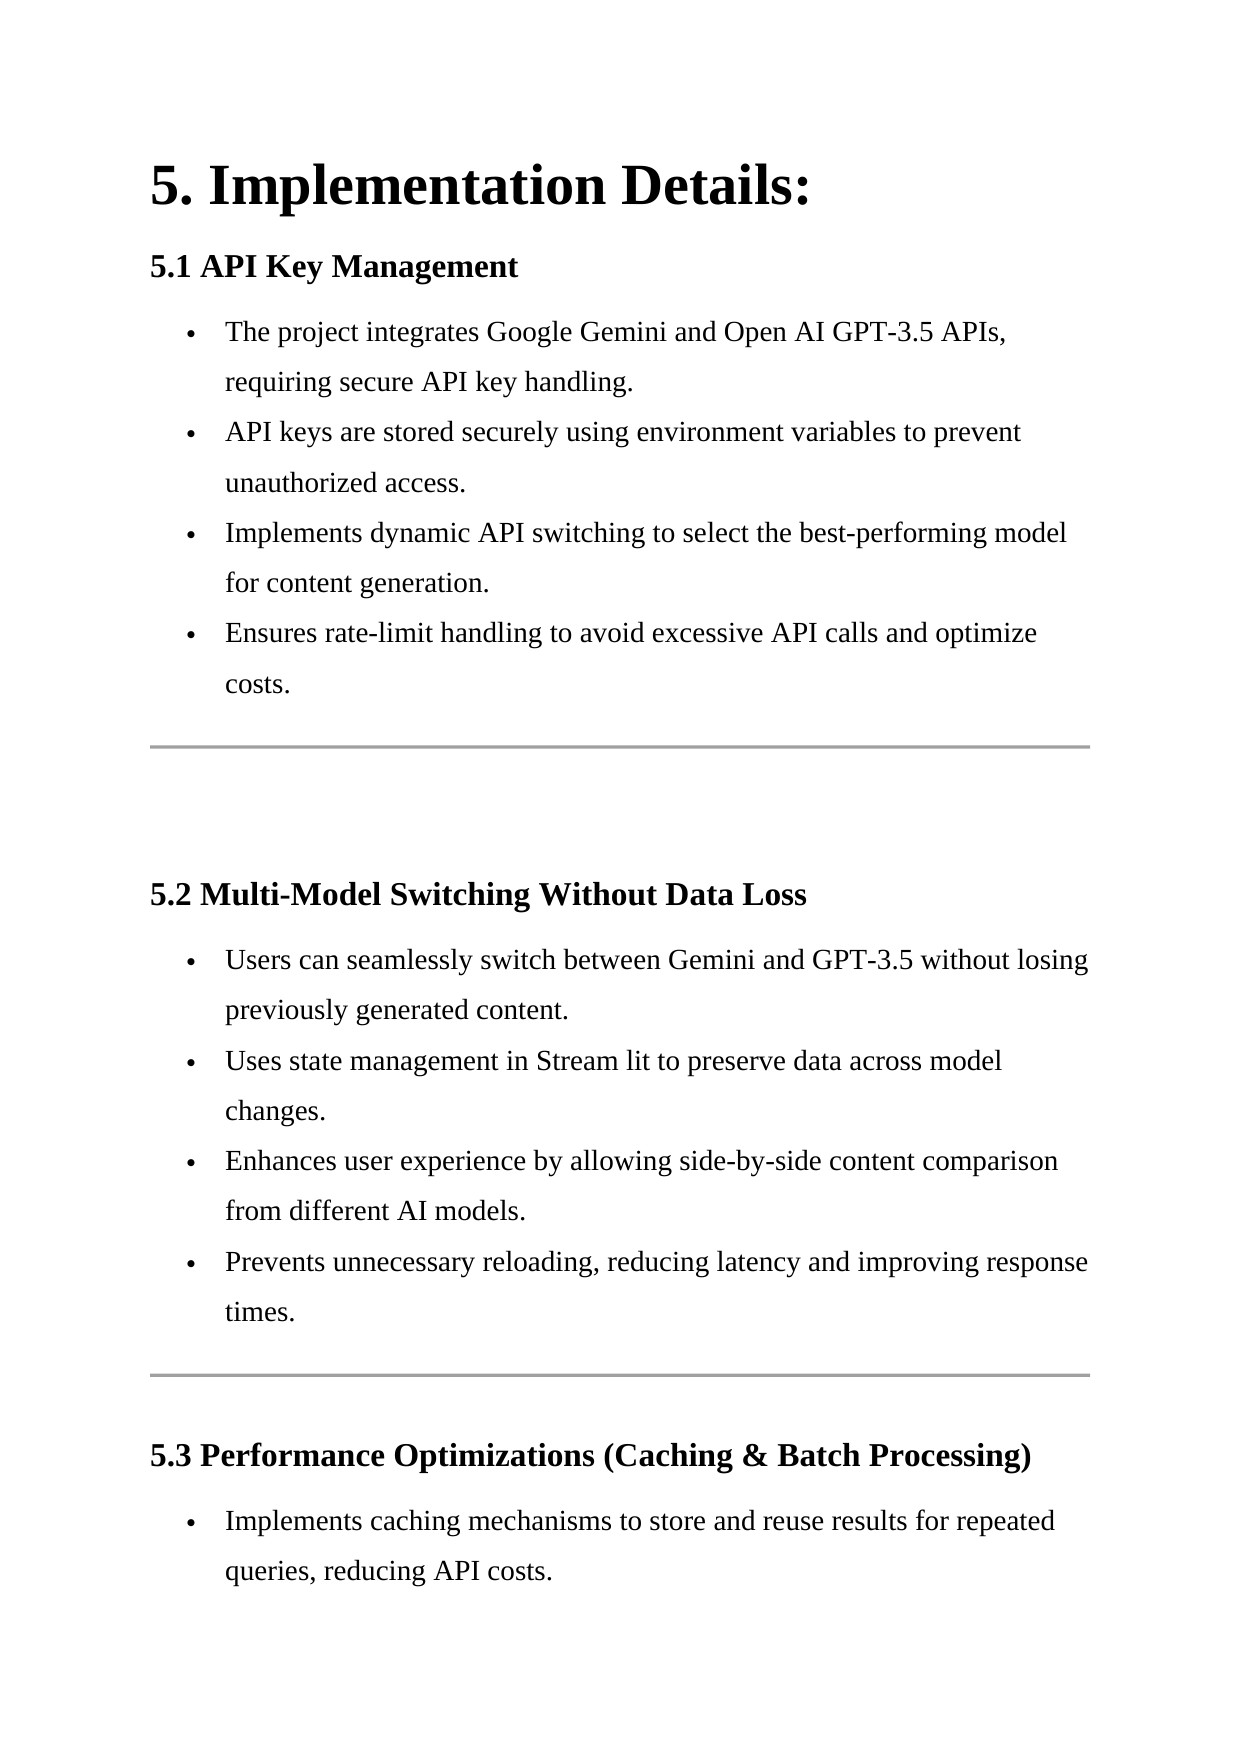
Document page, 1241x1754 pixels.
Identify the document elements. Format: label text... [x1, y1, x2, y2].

text 5.1 API Key Management [150, 246, 1090, 284]
text 5.2 Multi-Model Switching Without Data Loss [150, 874, 1090, 913]
list Uses state management in Stream lit to preserve data across model changes. [187, 1043, 1090, 1126]
list Prevents unnecessary reloading, reducing latency and improving response times. [187, 1244, 1090, 1328]
text 5.3 Performance Optimizations (Caching & Batch Processing) [150, 1435, 1090, 1473]
list Implements caching mechanisms to store and reuse results for repeated queries, reducing API costs. [187, 1503, 1090, 1587]
list Ensures rate-limit handling to avoid excessive API calls and optimize costs. [187, 616, 1090, 699]
text 5. Implementation Details: [150, 150, 1090, 217]
list Implements dynamic API switching to select the best-performing model for content generation. [187, 515, 1090, 599]
list Enhances user experience by allowing side-by-side content comparison from different AI models. [187, 1143, 1090, 1227]
list Users can seamlessly switch between Gemini and GPT-3.5 without losing previously generated content. [187, 942, 1090, 1026]
list The project integrates Google Gemini and Open AI GPT-3.5 APIs, requiring secure API key handling. [187, 314, 1090, 398]
list API keys are stored securely using environment variables to prevent unauthorized access. [187, 414, 1090, 498]
